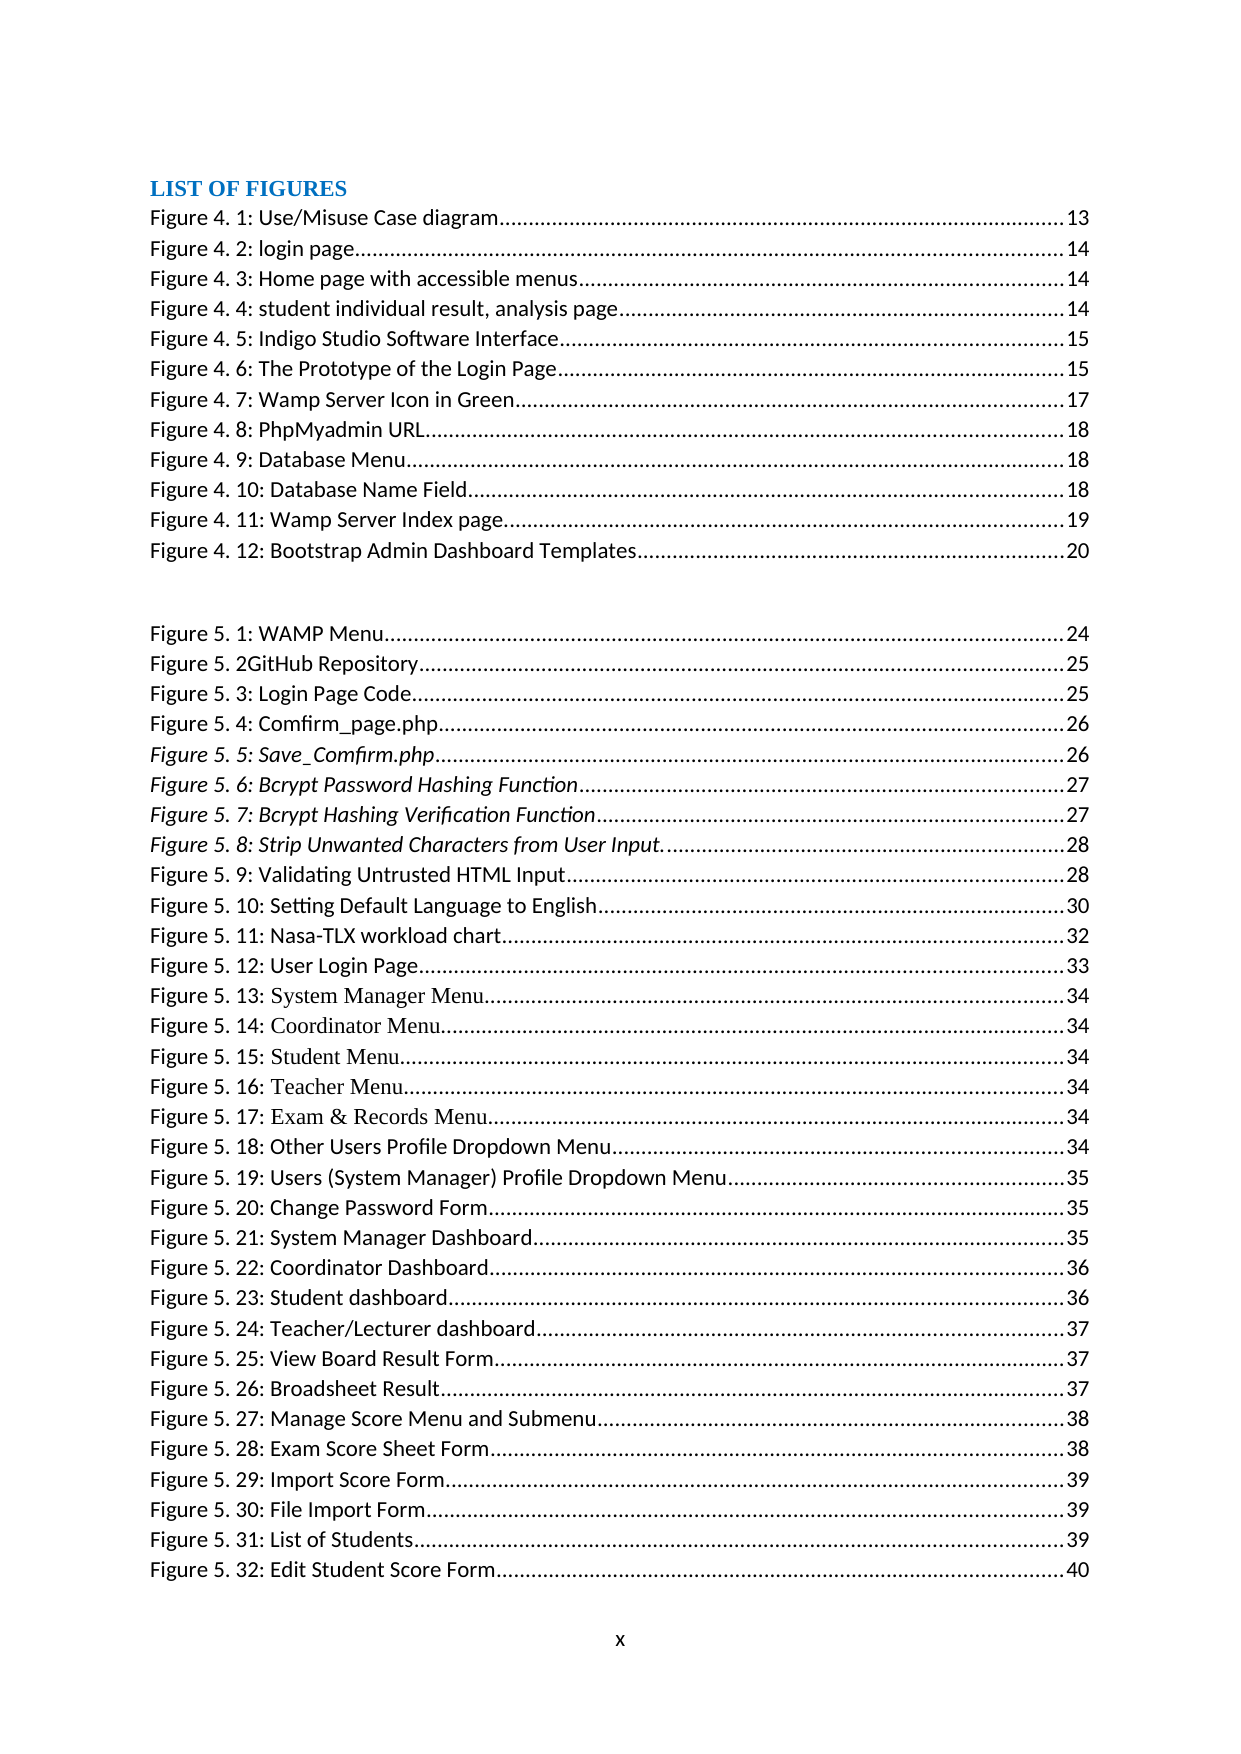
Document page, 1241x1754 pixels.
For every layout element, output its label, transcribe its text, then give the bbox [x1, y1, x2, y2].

text Figure 5. 28: Exam Score Sheet Form 38 [150, 1434, 1090, 1463]
text Figure 5. 14: Coordinator Menu 34 [150, 1012, 1090, 1040]
text Figure 4. 5: Indigo Studio Software Interface 15 [150, 324, 1090, 352]
text Figure 5. 8: Strip Unwanted Characters from User Input. 28 [150, 830, 1090, 858]
text Figure 5. 23: Student dashboard 36 [150, 1283, 1090, 1312]
text Figure 5. 4: Comfirm_page.php 26 [150, 709, 1090, 738]
text Figure 4. 6: The Prototype of the Login Page 15 [150, 354, 1090, 382]
text Figure 5. 10: Setting Default Language to English 30 [150, 891, 1090, 919]
text Figure 5. 13: System Manager Menu 34 [150, 981, 1090, 1009]
text Figure 5. 2GitHub Repository 25 [150, 649, 1090, 677]
text Figure 5. 20: Change Password Form 35 [150, 1193, 1090, 1221]
text Figure 5. 16: Teacher Menu 34 [150, 1072, 1090, 1100]
text Figure 5. 6: Bcrypt Password Hashing Function 27 [150, 770, 1090, 798]
text Figure 5. 26: Broadsheet Result 37 [150, 1374, 1090, 1402]
text Figure 5. 15: Student Menu 34 [150, 1042, 1090, 1070]
text Figure 5. 18: Other Users Profile Dropdown Menu 34 [150, 1132, 1090, 1161]
text Figure 5. 12: User Login Page 33 [150, 951, 1090, 979]
text Figure 5. 17: Exam & Records Menu 34 [150, 1102, 1090, 1130]
text Figure 5. 3: Login Page Code 25 [150, 679, 1090, 707]
text Figure 5. 29: Import Score Form 39 [150, 1465, 1090, 1493]
text Figure 4. 2: login page 14 [150, 234, 1090, 262]
text Figure 4. 3: Home page with accessible menus 14 [150, 264, 1090, 292]
text Figure 4. 10: Database Name Field 18 [150, 475, 1090, 503]
text Figure 5. 27: Manage Score Menu and Submenu 38 [150, 1404, 1090, 1432]
text Figure 5. 1: WAMP Menu 24 [150, 619, 1090, 647]
text Figure 5. 25: View Board Result Form 37 [150, 1344, 1090, 1372]
text Figure 4. 7: Wamp Server Icon in Green 17 [150, 385, 1090, 413]
text Figure 5. 30: File Import Form 39 [150, 1495, 1090, 1523]
text Figure 5. 5: Save_Comfirm.php 26 [150, 740, 1090, 768]
text Figure 5. 31: List of Students 39 [150, 1525, 1090, 1553]
text Figure 5. 11: Nasa-TLX workload chart 32 [150, 921, 1090, 949]
text Figure 4. 8: PhpMyadmin URL 18 [150, 415, 1090, 443]
text Figure 5. 21: System Manager Dashboard 35 [150, 1223, 1090, 1251]
text Figure 5. 22: Coordinator Dashboard 36 [150, 1253, 1090, 1281]
text Figure 4. 11: Wamp Server Index page. 19 [150, 506, 1090, 533]
text Figure 4. 1: Use/Misuse Case diagram 13 [150, 203, 1090, 231]
text Figure 4. 9: Database Menu 18 [150, 445, 1090, 473]
text Figure 5. 19: Users (System Manager) Profile Dropdown Menu 35 [150, 1163, 1090, 1191]
text Figure 4. 4: student individual result, analysis page 14 [150, 294, 1090, 322]
text Figure 5. 7: Bcrypt Hashing Verification Function 27 [150, 800, 1090, 828]
text Figure 5. 32: Edit Student Score Form 40 [150, 1555, 1090, 1583]
text Figure 5. 9: Validating Untrusted HTML Input 28 [150, 861, 1090, 889]
subtitle LIST OF FIGURES [150, 175, 1090, 201]
text Figure 4. 12: Bootstrap Admin Dashboard Templates 20 [150, 536, 1090, 564]
text Figure 5. 24: Teacher/Lecturer dashboard 37 [150, 1314, 1090, 1342]
